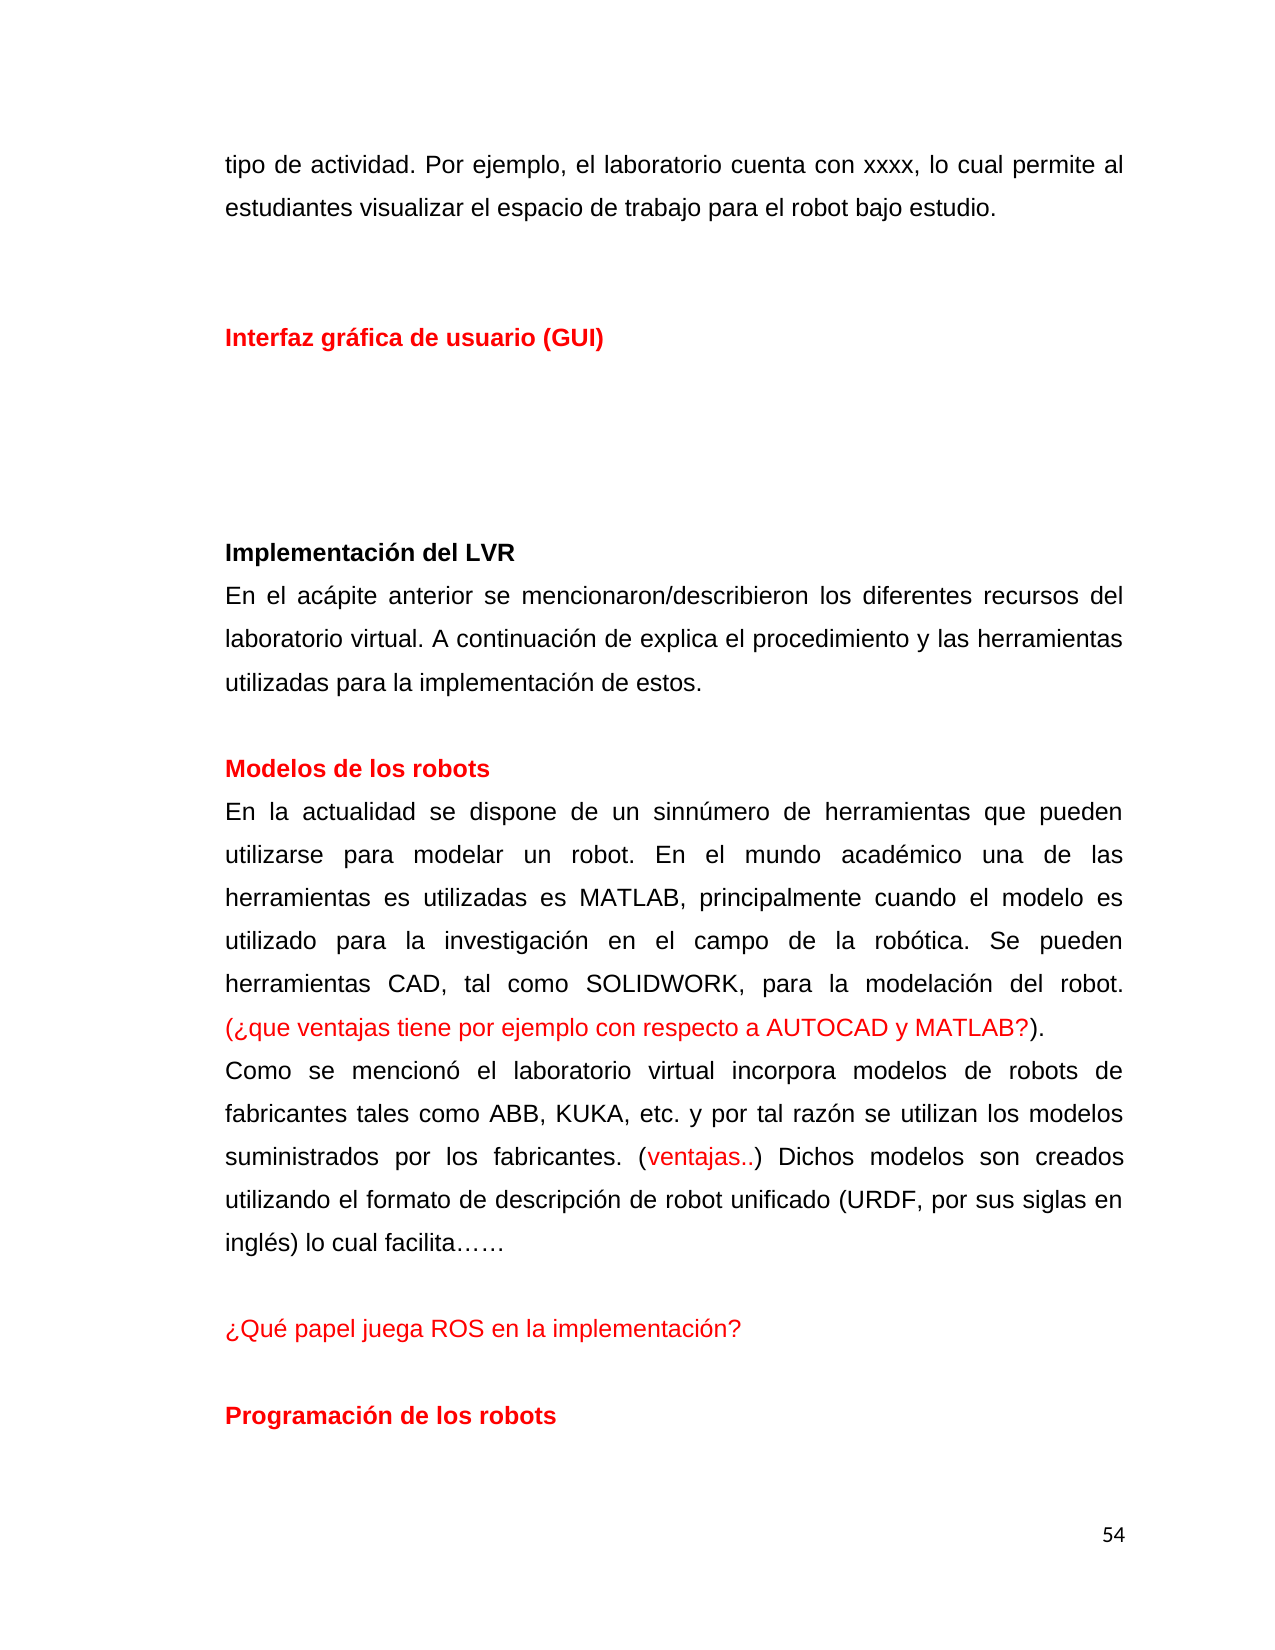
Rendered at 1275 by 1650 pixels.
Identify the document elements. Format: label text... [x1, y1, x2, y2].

text En el acápite anterior se mencionaron/describieron los diferentes recursos del laboratorio virtual. A continuación de explica el procedimiento y las herramientas utilizadas para la implementación de estos. [225, 581, 1125, 696]
text Interfaz gráfica de usuario (GUI) [225, 322, 1125, 351]
text Modelos de los robots [225, 754, 1125, 782]
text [225, 150, 1125, 222]
text En la actualidad se dispone de un sinnúmero de herramientas que pueden utilizarse para modelar un robot. En el mundo académico una de las herramientas es utilizadas es MATLAB, principalmente cuando el modelo es utilizado para la investigación en el campo de la robótica. Se pueden herramientas CAD, tal como SOLIDWORK, para la modelación del robot. (¿que ventajas tiene por ejemplo con respecto a AUTOCAD y MATLAB?). [225, 797, 1125, 1041]
text Como se mencionó el laboratorio virtual incorpora modelos de robots de fabricantes tales como ABB, KUKA, etc. y por tal razón se utilizan los modelos suministrados por los fabricantes. (ventajas..) Dichos modelos son creados utilizando el formato de descripción de robot unificado (URDF, por sus siglas en inglés) lo cual facilita…… [225, 1056, 1125, 1257]
text Implementación del LVR [225, 538, 1125, 567]
text Programación de los robots [225, 1401, 1125, 1429]
text ¿Qué papel juega ROS en la implementación? [225, 1314, 1125, 1343]
